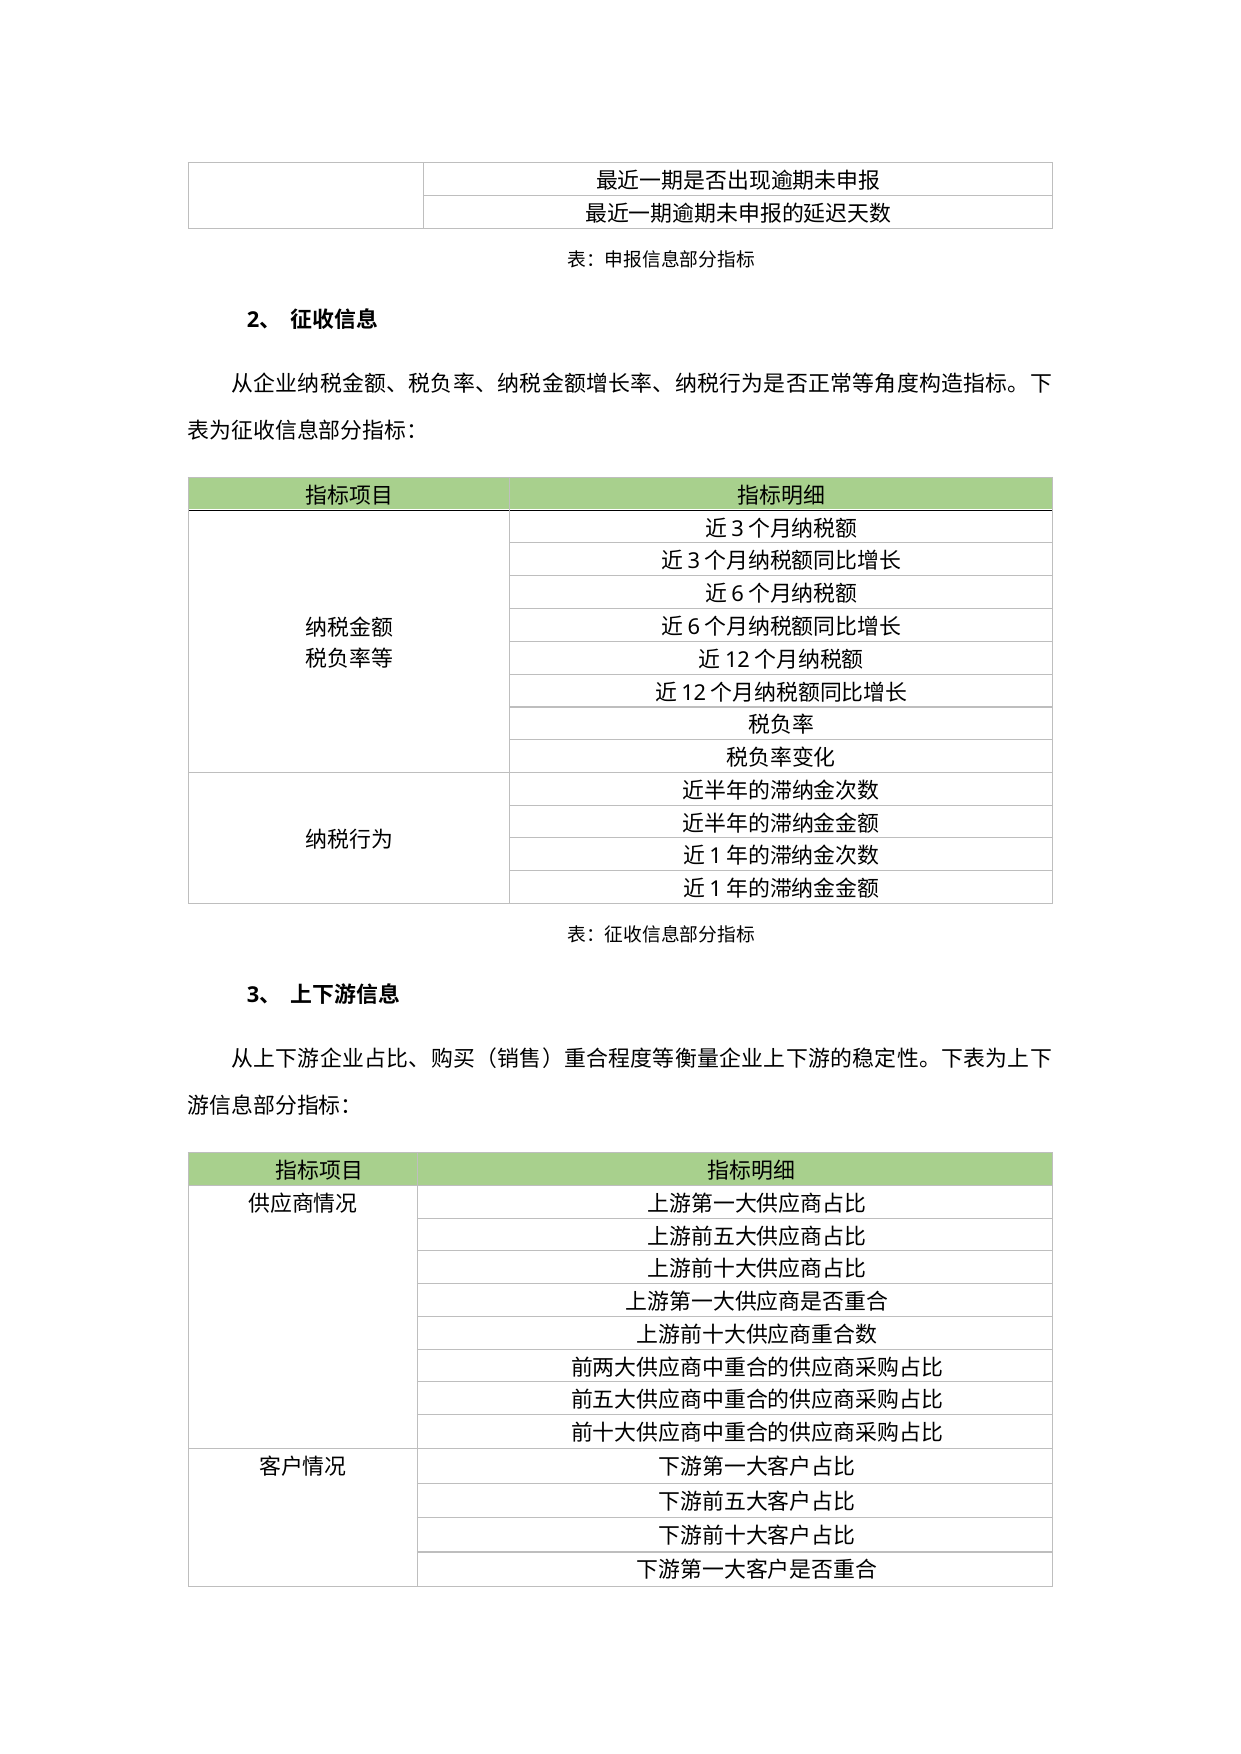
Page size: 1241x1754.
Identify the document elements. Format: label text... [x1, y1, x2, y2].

table_cell 税负率 [510, 708, 1052, 739]
table_cell 最近一期逾期未申报的延迟天数 [424, 196, 1052, 227]
table_cell 近6个月纳税额同比增长 [510, 609, 1052, 641]
text 从企业纳税金额、税负率、纳税金额增长率、纳税行为是否正常等角度构造指标。下表为征收信息部分指标： [187, 366, 1053, 445]
table_cell 近半年的滞纳金金额 [510, 806, 1052, 837]
table_cell 客户情况 [189, 1449, 417, 1586]
text 表：申报信息部分指标 [269, 245, 1053, 272]
text 从上下游企业占比、购买（销售）重合程度等衡量企业上下游的稳定性。下表为上下游信息部分指标： [187, 1041, 1053, 1120]
table_header 指标明细 [418, 1153, 1052, 1185]
table_cell 前十大供应商中重合的供应商采购占比 [418, 1415, 1052, 1448]
text 表：征收信息部分指标 [269, 920, 1053, 947]
table_header 指标明细 [510, 478, 1052, 509]
table_cell 上游第一大供应商占比 [418, 1186, 1052, 1218]
table_cell 上游前五大供应商占比 [418, 1219, 1052, 1250]
table_cell 近3个月纳税额同比增长 [510, 543, 1052, 575]
table_cell 近1年的滞纳金金额 [510, 871, 1052, 903]
table_cell 前两大供应商中重合的供应商采购占比 [418, 1350, 1052, 1381]
table_cell 上游前十大供应商重合数 [418, 1317, 1052, 1348]
table_cell 近半年的滞纳金次数 [510, 773, 1052, 804]
table_cell 近12个月纳税额 [510, 642, 1052, 673]
table_header 指标项目 [189, 1153, 417, 1185]
table_cell 下游前十大客户占比 [418, 1518, 1052, 1551]
list 上下游信息 [247, 977, 1053, 1009]
table_cell 纳税金额 税负率等 [189, 511, 509, 772]
table_cell 下游第一大客户占比 [418, 1449, 1052, 1483]
table_cell 下游前五大客户占比 [418, 1484, 1052, 1517]
table_cell 上游第一大供应商是否重合 [418, 1284, 1052, 1316]
table_cell 近6个月纳税额 [510, 576, 1052, 608]
list 征收信息 [247, 302, 1053, 333]
table_cell 税负率变化 [510, 740, 1052, 772]
table_cell 上游前十大供应商占比 [418, 1251, 1052, 1283]
table_cell 近1年的滞纳金次数 [510, 838, 1052, 870]
table_cell 纳税行为 [189, 773, 509, 903]
table_cell 前五大供应商中重合的供应商采购占比 [418, 1382, 1052, 1414]
table_cell 近3个月纳税额 [510, 511, 1052, 542]
table_cell 近12个月纳税额同比增长 [510, 675, 1052, 706]
table_cell 最近一期是否出现逾期未申报 [424, 163, 1052, 195]
table_cell 供应商情况 [189, 1186, 417, 1448]
table_header 指标项目 [189, 478, 509, 509]
table_cell 下游第一大客户是否重合 [418, 1553, 1052, 1586]
